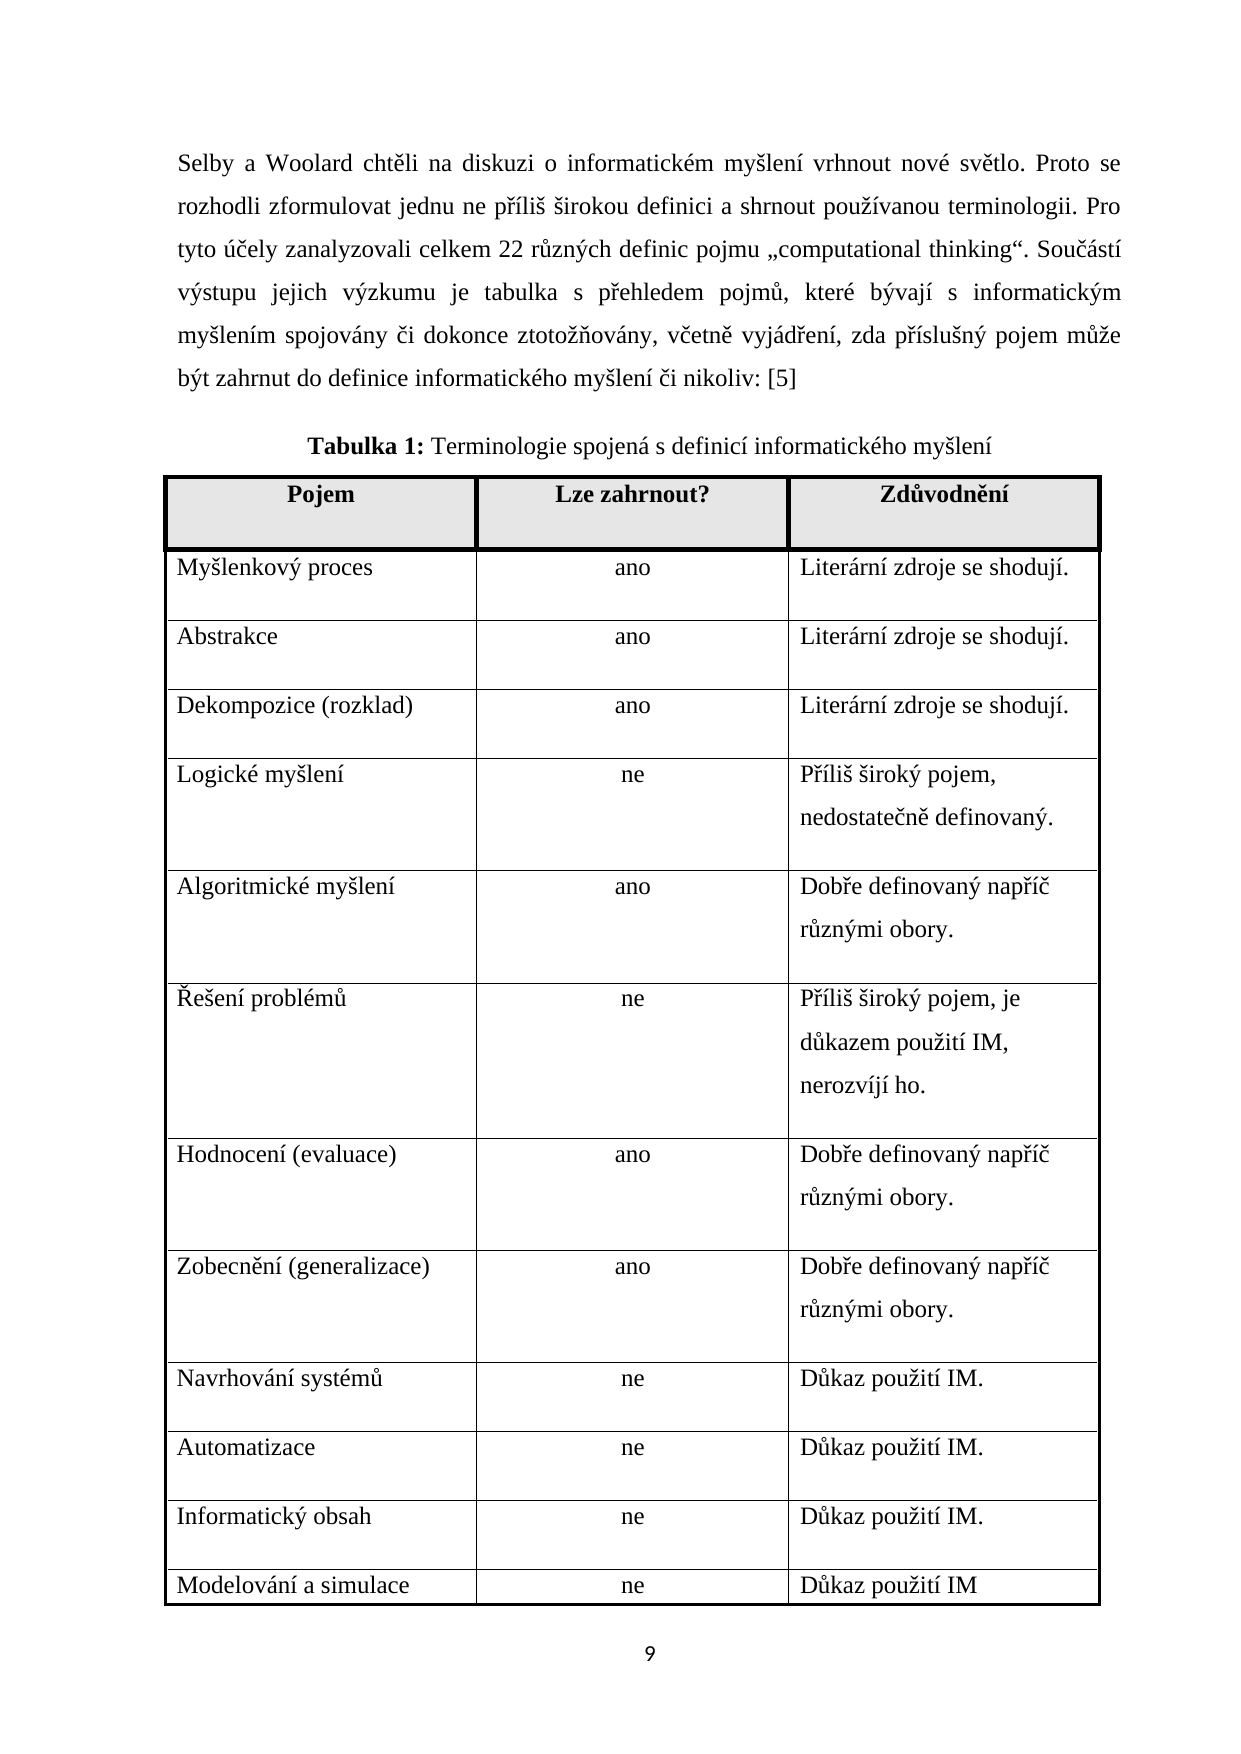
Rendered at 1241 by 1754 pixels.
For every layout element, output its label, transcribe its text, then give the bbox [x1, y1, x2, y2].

table_cell ne [477, 1432, 788, 1500]
table_cell ano [477, 621, 788, 689]
table_cell ano [477, 1251, 788, 1362]
table_cell Hodnocení (evaluace) [167, 1138, 476, 1250]
table_cell Důkaz použití IM. [789, 1362, 1098, 1431]
table_header Pojem [168, 479, 474, 547]
table_cell Navrhování systémů [167, 1362, 476, 1431]
table_cell ne [477, 759, 788, 870]
table_cell ano [477, 552, 788, 620]
table_cell Automatizace [167, 1431, 476, 1500]
table_cell Literární zdroje se shodují. [789, 552, 1098, 620]
table_cell Logické myšlení [167, 758, 476, 870]
text Selby a Woolard chtěli na diskuzi o informatickém myšlení vrhnout nové světlo. Proto se rozhodli zformulovat jednu ne příliš širokou definici a shrnout používanou terminologii. Pro tyto účely zanalyzovali celkem 22 různých definic pojmu „computational thinking“. Součástí výstupu jejich výzkumu je tabulka s přehledem pojmů, které bývají s informatickým myšlením spojovány či dokonce ztotožňovány, včetně vyjádření, zda příslušný pojem může být zahrnut do definice informatického myšlení či nikoliv: [4] [177, 148, 1122, 392]
table_cell Důkaz použití IM [789, 1569, 1098, 1603]
table_header Zdůvodnění [791, 479, 1097, 547]
text Tabulka 1: Terminologie spojená s definicí informatického myšlení [177, 431, 1122, 460]
table_cell Příliš široký pojem, je důkazem použití IM, nerozvíjí ho. [789, 983, 1098, 1138]
table_cell ne [477, 1501, 788, 1569]
table_cell Dobře definovaný napříč různými obory. [789, 1138, 1098, 1250]
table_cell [167, 1569, 476, 1603]
table_cell Řešení problémů [167, 983, 476, 1138]
table_cell Algoritmické myšlení [167, 870, 476, 982]
table_cell Dekompozice (rozklad) [167, 689, 476, 758]
table_cell Důkaz použití IM. [789, 1431, 1098, 1500]
table_cell Zobecnění (generalizace) [167, 1250, 476, 1362]
table_cell Informatický obsah [167, 1500, 476, 1569]
table_cell ano [477, 690, 788, 758]
table_cell ne [477, 984, 788, 1138]
table_cell ano [477, 1139, 788, 1250]
table_cell Důkaz použití IM. [789, 1500, 1098, 1569]
table_cell ano [477, 871, 788, 982]
table_cell Myšlenkový proces [167, 552, 476, 620]
table_cell Dobře definovaný napříč různými obory. [789, 870, 1098, 982]
table_cell Literární zdroje se shodují. [789, 689, 1098, 758]
table_cell Literární zdroje se shodují. [789, 620, 1098, 689]
table_cell Abstrakce [167, 620, 476, 689]
table_header Lze zahrnout? [479, 479, 786, 547]
table_cell ne [477, 1570, 788, 1603]
table_cell Příliš široký pojem, nedostatečně definovaný. [789, 758, 1098, 870]
table_cell Dobře definovaný napříč různými obory. [789, 1250, 1098, 1362]
table_cell ne [477, 1363, 788, 1431]
